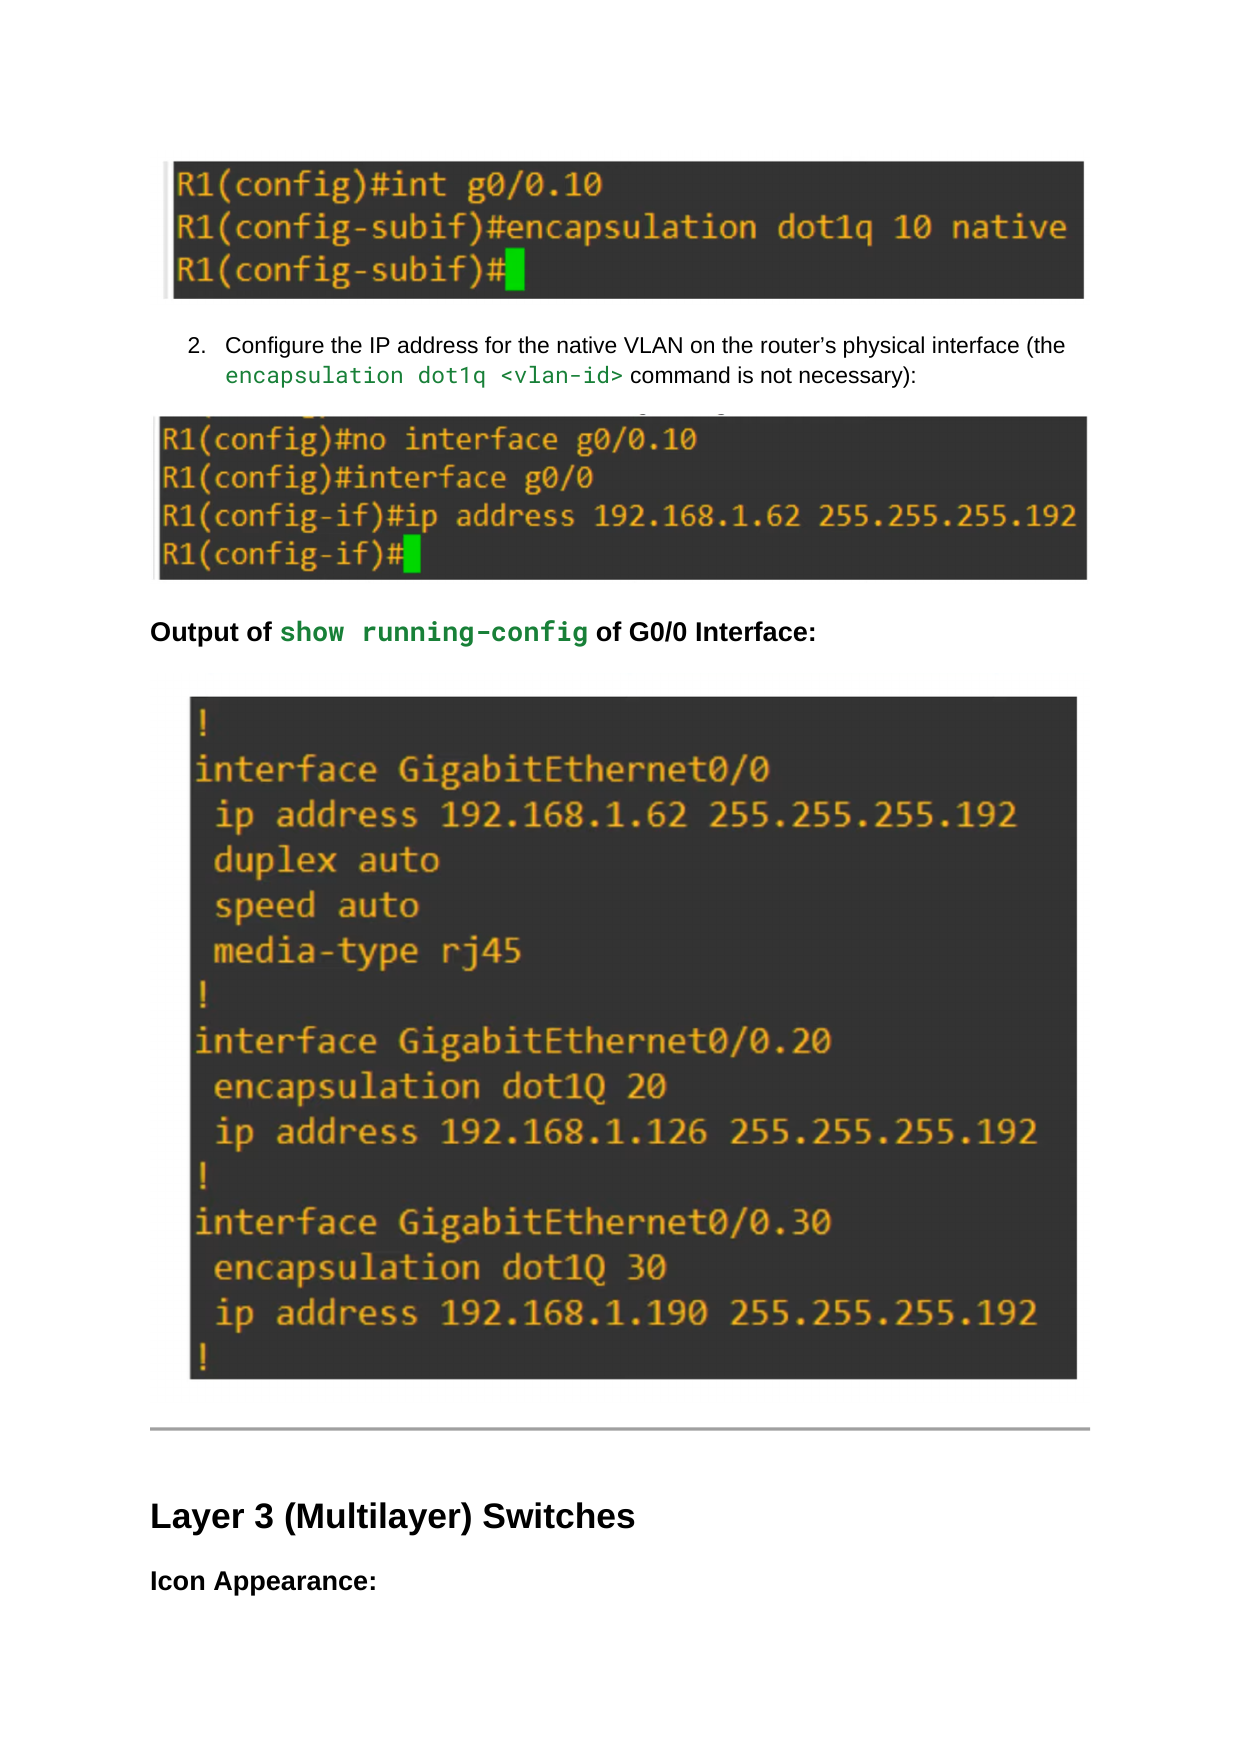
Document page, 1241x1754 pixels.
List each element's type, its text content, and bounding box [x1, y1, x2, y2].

subtitle Icon Appearance: [150, 1565, 1090, 1596]
list Configure the IP address for the native VLAN on the router’s physical interface (the encapsulation dot1q <vlan-id> command is not necessary): [187, 329, 1090, 389]
picture [150, 150, 1091, 305]
subtitle Output of show running-config of G0/0 Interface: [150, 612, 1090, 648]
subtitle Layer 3 (Multilayer) Switches [150, 1495, 1090, 1536]
picture [150, 673, 1091, 1403]
picture [150, 414, 1091, 584]
